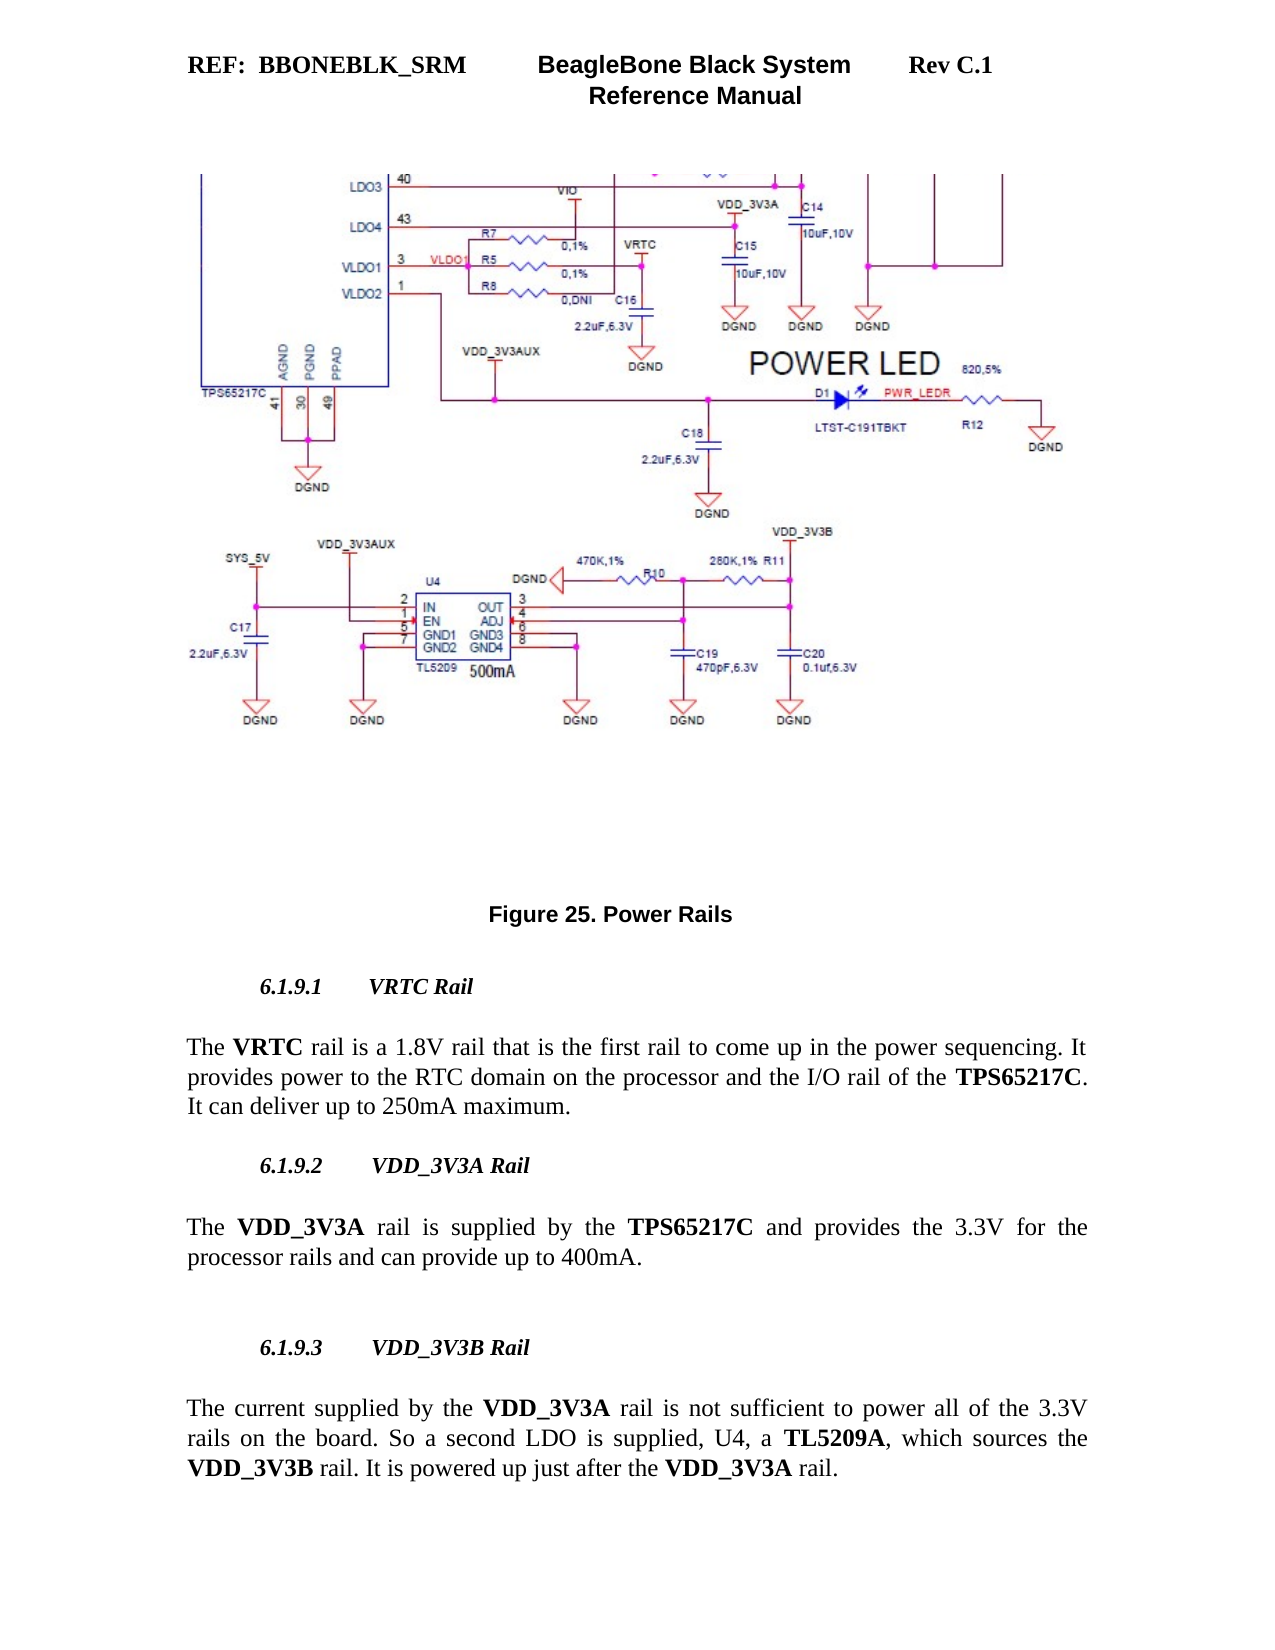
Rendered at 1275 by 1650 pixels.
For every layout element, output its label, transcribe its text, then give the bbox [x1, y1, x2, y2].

subtitle 6.1.9.3 VDD_3V3B Rail [187, 1334, 1183, 1360]
text The VDD_3V3A rail is supplied by the TPS65217C and provides the 3.3V for the processor rails and can provide up to 400mA. [186, 1212, 1088, 1271]
subtitle 6.1.9.1 VRTC Rail [187, 973, 1183, 999]
picture [187, 174, 1067, 744]
text The current supplied by the VDD_3V3A rail is not sufficient to power all of the 3.3V rails on the board. So a second LDO is supplied, U4, a TL5209A, which sources the VDD_3V3B rail. It is powered up just after the VDD_3V3A rail. [186, 1393, 1088, 1481]
subtitle Figure 25. Power Rails [187, 901, 1034, 928]
text The VRTC rail is a 1.8V rail that is the first rail to come up in the power sequencing. It provides power to the RTC domain on the processor and the I/O rail of the TPS65217C. It can deliver up to 250mA maximum. [186, 1032, 1088, 1120]
subtitle 6.1.9.2 VDD_3V3A Rail [187, 1153, 1183, 1179]
